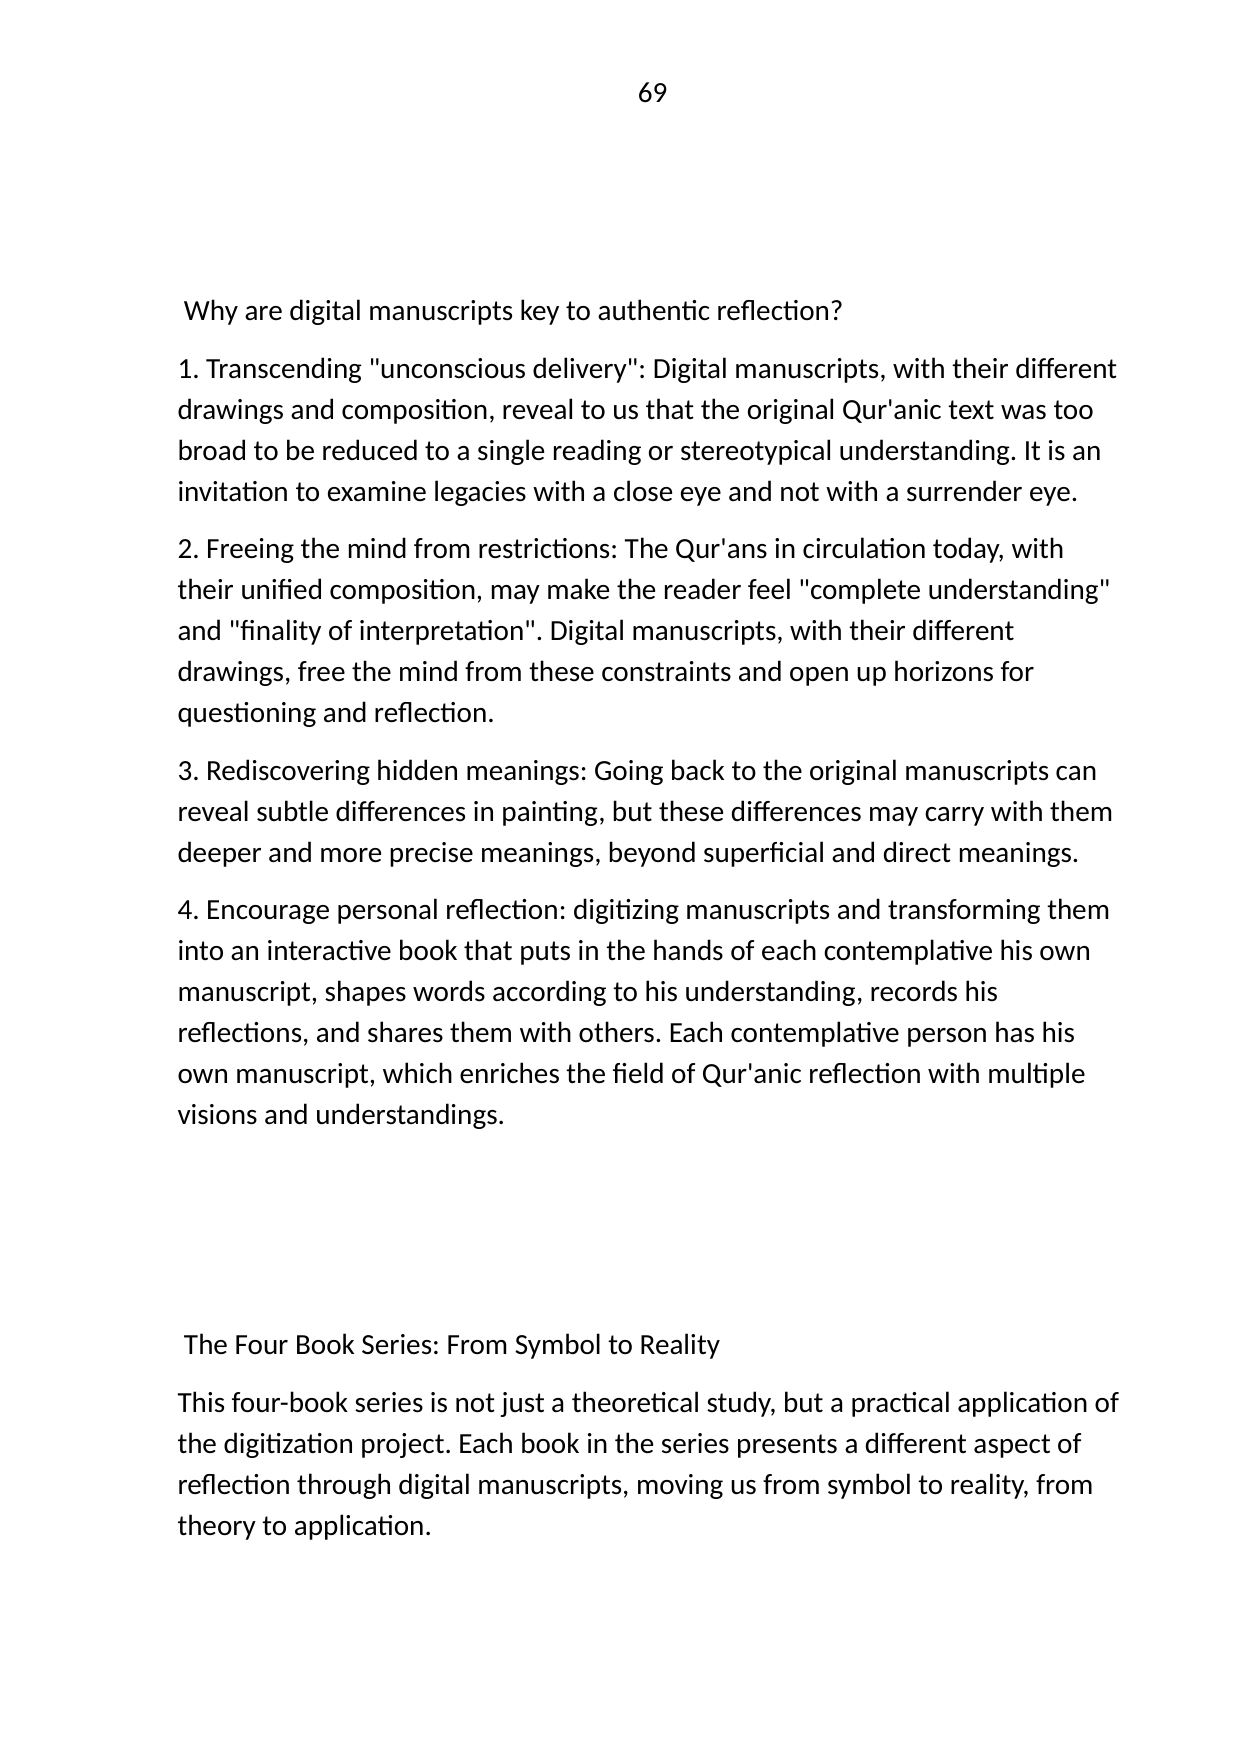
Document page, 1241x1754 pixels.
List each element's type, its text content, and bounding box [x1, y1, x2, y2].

text 4. Encourage personal reflection: digitizing manuscripts and transforming them into an interactive book that puts in the hands of each contemplative his own manuscript, shapes words according to his understanding, records his reflections, and shares them with others. Each contemplative person has his own manuscript, which enriches the field of Qur'anic reflection with multiple visions and understandings. [177, 891, 1128, 1132]
text The Four Book Series: From Symbol to Reality [177, 1326, 1128, 1362]
text This four-book series is not just a theoretical study, but a practical application of the digitization project. Each book in the series presents a different aspect of reflection through digital manuscripts, moving us from symbol to reality, from theory to application. [177, 1384, 1128, 1542]
text 1. Transcending "unconscious delivery": Digital manuscripts, with their different drawings and composition, reveal to us that the original Qur'anic text was too broad to be reduced to a single reading or stereotypical understanding. It is an invitation to examine legacies with a close eye and not with a surrender eye. [177, 350, 1128, 508]
text 3. Rediscovering hidden meanings: Going back to the original manuscripts can reveal subtle differences in painting, but these differences may carry with them deeper and more precise meanings, beyond superficial and direct meanings. [177, 752, 1128, 869]
text Why are digital manuscripts key to authentic reflection? [177, 292, 1128, 328]
text 2. Freeing the mind from restrictions: The Qur'ans in circulation today, with their unified composition, may make the reader feel "complete understanding" and "finality of interpretation". Digital manuscripts, with their different drawings, free the mind from these constraints and open up horizons for questioning and reflection. [177, 530, 1128, 730]
